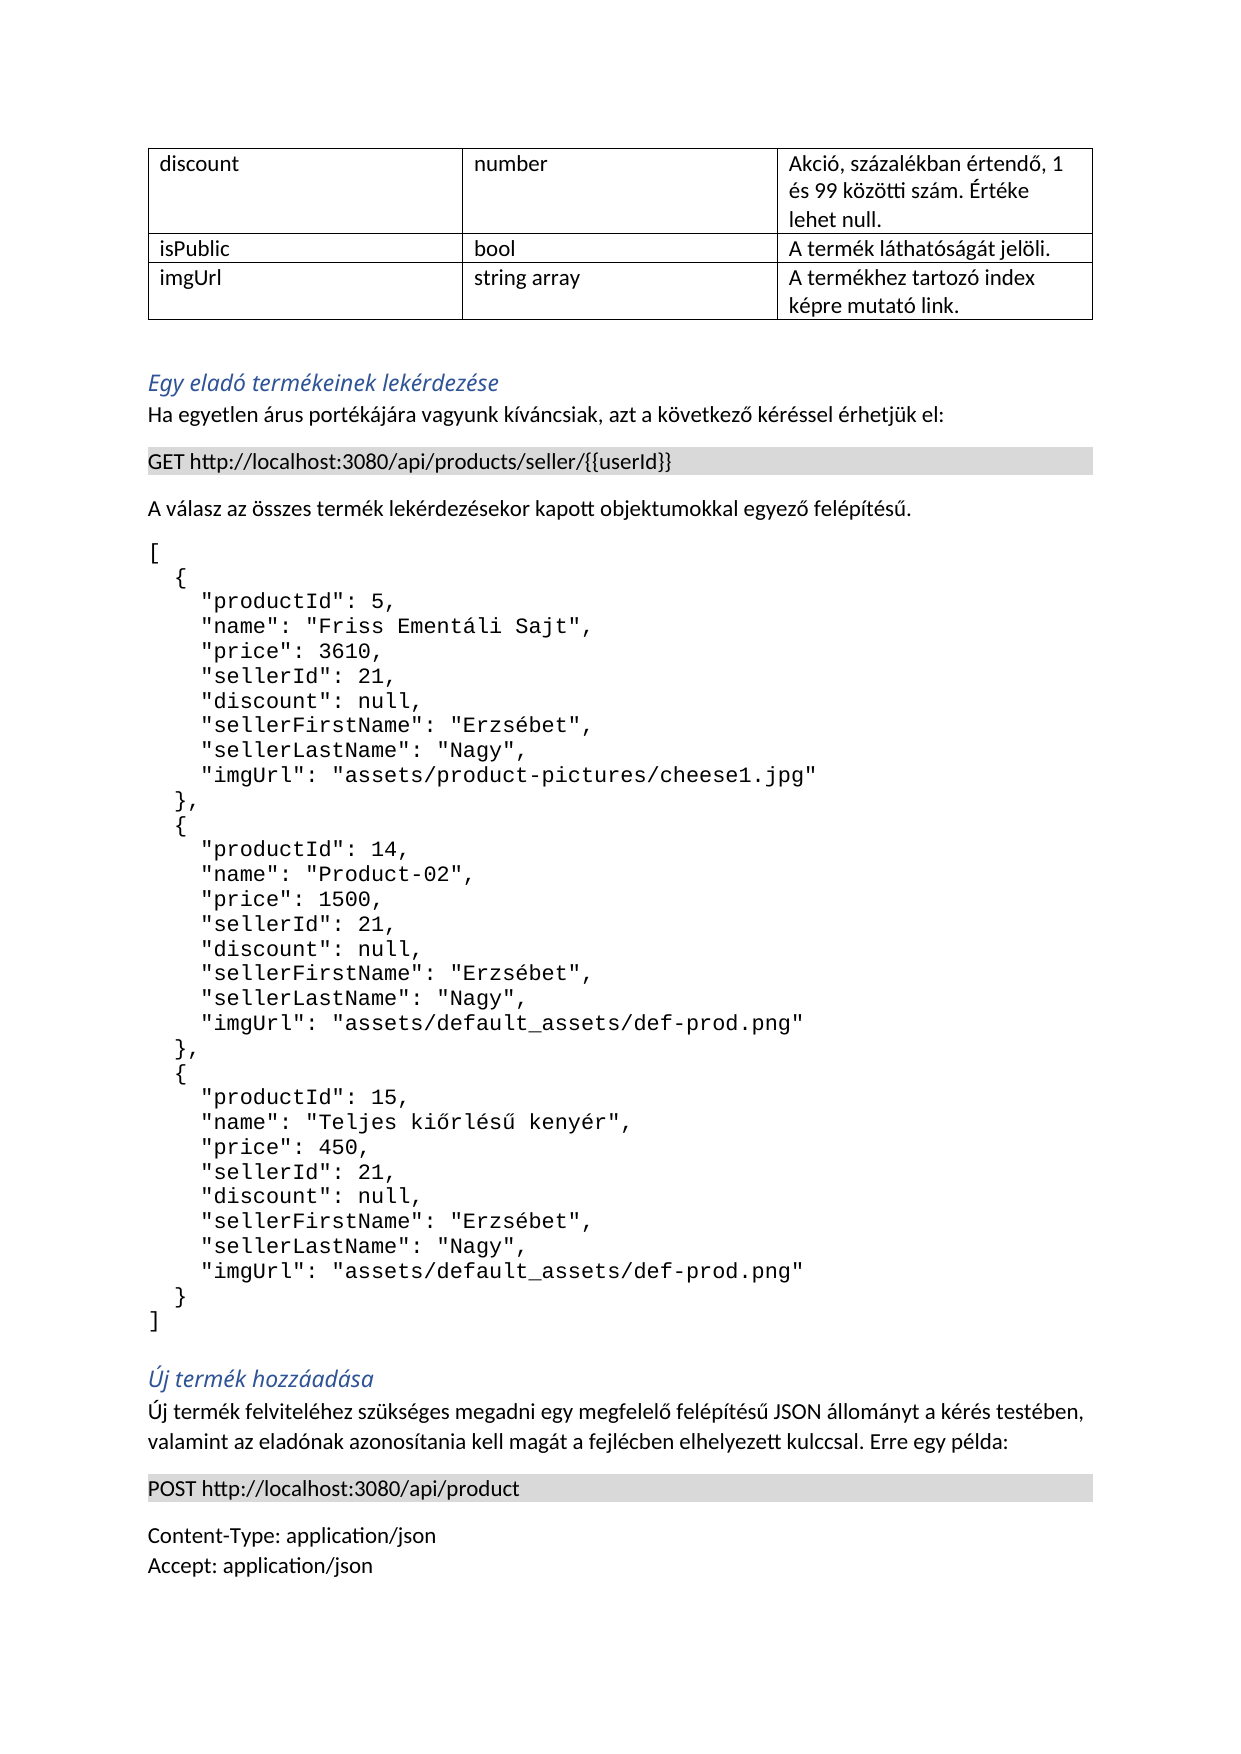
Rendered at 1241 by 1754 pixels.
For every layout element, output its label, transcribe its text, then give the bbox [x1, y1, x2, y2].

text [ [148, 541, 1093, 566]
table_cell imgUrl [149, 263, 462, 319]
table_cell bool [463, 234, 777, 262]
text "sellerId": 21, [148, 665, 1093, 690]
table_cell A termékhez tartozó index képre mutató link. [778, 263, 1092, 319]
text "imgUrl": "assets/default_assets/def-prod.png" [148, 1012, 1093, 1037]
text "sellerFirstName": "Erzsébet", [148, 963, 1093, 987]
text "price": 450, [148, 1136, 1093, 1161]
text "sellerLastName": "Nagy", [148, 987, 1093, 1012]
table_cell discount [149, 149, 462, 233]
text "name": "Friss Ementáli Sajt", [148, 616, 1093, 640]
text "sellerFirstName": "Erzsébet", [148, 715, 1093, 739]
text }, [148, 789, 1093, 814]
subtitle Egy eladó termékeinek lekérdezése [148, 367, 1093, 398]
text "imgUrl": "assets/default_assets/def-prod.png" [148, 1260, 1093, 1285]
table_cell number [463, 149, 777, 233]
text A válasz az összes termék lekérdezésekor kapott objektumokkal egyező felépítésű. [148, 494, 1093, 522]
text GET http://localhost:3080/api/products/seller/{{userId}} [148, 447, 1093, 475]
text POST http://localhost:3080/api/product [148, 1474, 1093, 1502]
table_cell Akció, százalékban értendő, 1 és 99 közötti szám. Értéke lehet null. [778, 149, 1092, 233]
text Ha egyetlen árus portékájára vagyunk kíváncsiak, azt a következő kéréssel érhetjük el: [148, 401, 1093, 428]
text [148, 1521, 1093, 1579]
text }, [148, 1037, 1093, 1062]
text { [148, 814, 1093, 839]
text "sellerFirstName": "Erzsébet", [148, 1211, 1093, 1235]
text "price": 3610, [148, 640, 1093, 665]
text "discount": null, [148, 1186, 1093, 1211]
text "productId": 15, [148, 1087, 1093, 1111]
text "sellerId": 21, [148, 913, 1093, 938]
text "productId": 14, [148, 839, 1093, 863]
table_cell string array [463, 263, 777, 319]
table_cell isPublic [149, 234, 462, 262]
text "discount": null, [148, 690, 1093, 715]
text "discount": null, [148, 938, 1093, 963]
text } [148, 1285, 1093, 1310]
text "sellerLastName": "Nagy", [148, 1235, 1093, 1260]
text Új termék felviteléhez szükséges megadni egy megfelelő felépítésű JSON állományt a kérés testében, valamint az eladónak azonosítania kell magát a fejlécben elhelyezett kulccsal. Erre egy példa: [148, 1397, 1093, 1455]
text { [148, 1062, 1093, 1087]
text ] [148, 1310, 1093, 1334]
table_cell A termék láthatóságát jelöli. [778, 234, 1092, 262]
text "name": "Teljes kiőrlésű kenyér", [148, 1111, 1093, 1136]
text "price": 1500, [148, 888, 1093, 913]
subtitle Új termék hozzáadása [148, 1363, 1093, 1395]
text { [148, 566, 1093, 591]
text "sellerLastName": "Nagy", [148, 739, 1093, 764]
text "productId": 5, [148, 591, 1093, 616]
text "name": "Product-02", [148, 863, 1093, 888]
text "sellerId": 21, [148, 1161, 1093, 1186]
text "imgUrl": "assets/product-pictures/cheese1.jpg" [148, 764, 1093, 789]
